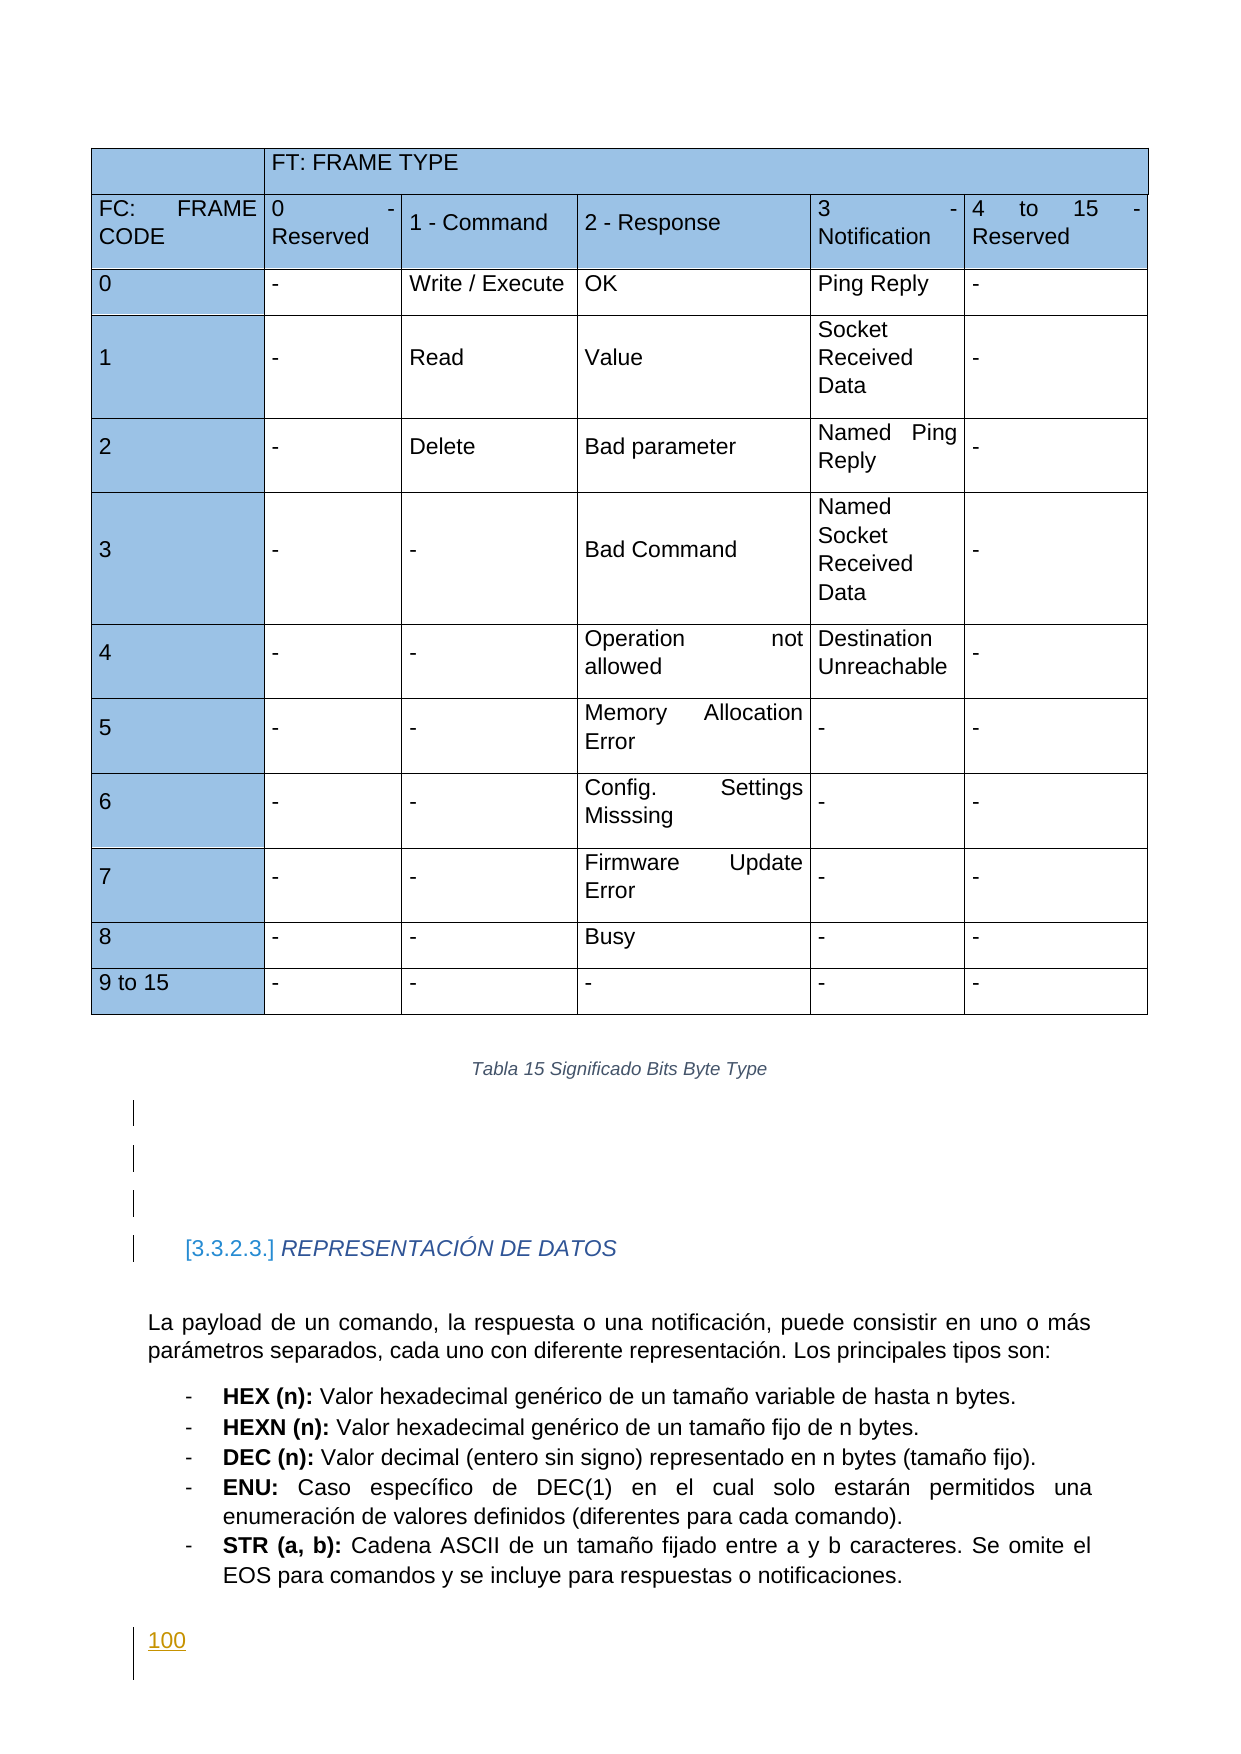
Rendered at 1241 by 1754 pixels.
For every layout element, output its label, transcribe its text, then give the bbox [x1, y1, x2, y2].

table_cell - [402, 923, 577, 968]
table_cell - [402, 493, 577, 624]
table_cell Named Socket Received Data [811, 493, 964, 624]
table_cell - [811, 699, 964, 773]
table_cell - [402, 969, 577, 1014]
table_cell 4 to 15 - Reserved [965, 195, 1147, 268]
table_cell - [811, 923, 964, 968]
list DEC (n): Valor decimal (entero sin signo) representado en n bytes (tamaño fijo). [185, 1443, 1092, 1471]
table_cell 6 [92, 774, 264, 847]
table_cell - [965, 849, 1147, 922]
table_cell - [811, 969, 964, 1014]
table_header FT: FRAME TYPE [265, 149, 1148, 194]
table_cell - [402, 625, 577, 698]
table_cell - [265, 699, 401, 773]
table_cell - [965, 419, 1147, 492]
table_cell - [578, 969, 810, 1014]
table_cell 9 to 15 [92, 969, 264, 1014]
table_cell - [402, 849, 577, 922]
table_cell - [265, 923, 401, 968]
table_cell 0 [92, 270, 264, 314]
table_cell - [965, 699, 1147, 773]
table_cell Delete [402, 419, 577, 492]
table_cell 1 [92, 316, 264, 418]
text La payload de un comando, la respuesta o una notificación, puede consistir en uno o más parámetros separados, cada uno con diferente representación. Los principales tipos son: [148, 1309, 1092, 1364]
table_cell Bad Command [578, 493, 810, 624]
table_cell 1 - Command [402, 195, 577, 268]
list HEX (n): Valor hexadecimal genérico de un tamaño variable de hasta n bytes. [185, 1382, 1092, 1411]
table_cell - [265, 625, 401, 698]
table_cell - [811, 774, 964, 847]
table_cell 3 - Notification [811, 195, 964, 268]
table_cell 8 [92, 923, 264, 968]
table_cell - [265, 493, 401, 624]
table_cell FC: FRAME CODE [92, 195, 264, 268]
table_cell Value [578, 316, 810, 418]
table_cell Busy [578, 923, 810, 968]
table_cell 2 - Response [578, 195, 810, 268]
list HEXN (n): Valor hexadecimal genérico de un tamaño fijo de n bytes. [185, 1413, 1092, 1441]
table_header [92, 149, 264, 194]
table_cell - [965, 923, 1147, 968]
table_cell Ping Reply [811, 270, 964, 314]
table_cell - [965, 270, 1147, 314]
table_cell Destination Unreachable [811, 625, 964, 698]
table_cell 0 -Reserved [265, 195, 401, 268]
table_cell Socket Received Data [811, 316, 964, 418]
table_cell Read [402, 316, 577, 418]
table_cell - [965, 774, 1147, 847]
table_cell 4 [92, 625, 264, 698]
table_cell 3 [92, 493, 264, 624]
table_cell - [402, 699, 577, 773]
table_cell - [965, 625, 1147, 698]
table_cell - [811, 849, 964, 922]
table_cell Firmware Update Error [578, 849, 810, 922]
subtitle REPRESENTACIÓN DE DATOS [185, 1235, 1092, 1262]
table_cell - [965, 316, 1147, 418]
table_cell - [402, 774, 577, 847]
table_cell - [965, 969, 1147, 1014]
table_cell - [265, 969, 401, 1014]
table_cell - [965, 493, 1147, 624]
table_cell 5 [92, 699, 264, 773]
table_cell Named Ping Reply [811, 419, 964, 492]
table_cell OK [578, 270, 810, 314]
table_cell Operation not allowed [578, 625, 810, 698]
table_cell 7 [92, 849, 264, 922]
table_cell - [265, 419, 401, 492]
table_cell - [265, 270, 401, 314]
table_cell Write / Execute [402, 270, 577, 314]
table_cell Bad parameter [578, 419, 810, 492]
list ENU: Caso específico de DEC(1) en el cual solo estarán permitidos una enumeración de valores definidos (diferentes para cada comando). [185, 1473, 1092, 1529]
table_cell - [265, 849, 401, 922]
table_cell - [265, 316, 401, 418]
table_cell - [265, 774, 401, 847]
table_cell 2 [92, 419, 264, 492]
table_cell Memory Allocation Error [578, 699, 810, 773]
list STR (a, b): Cadena ASCII de un tamaño fijado entre a y b caracteres. Se omite el EOS para comandos y se incluye para respuestas o notificaciones. [185, 1532, 1092, 1588]
table_cell Config. Settings Misssing [578, 774, 810, 847]
